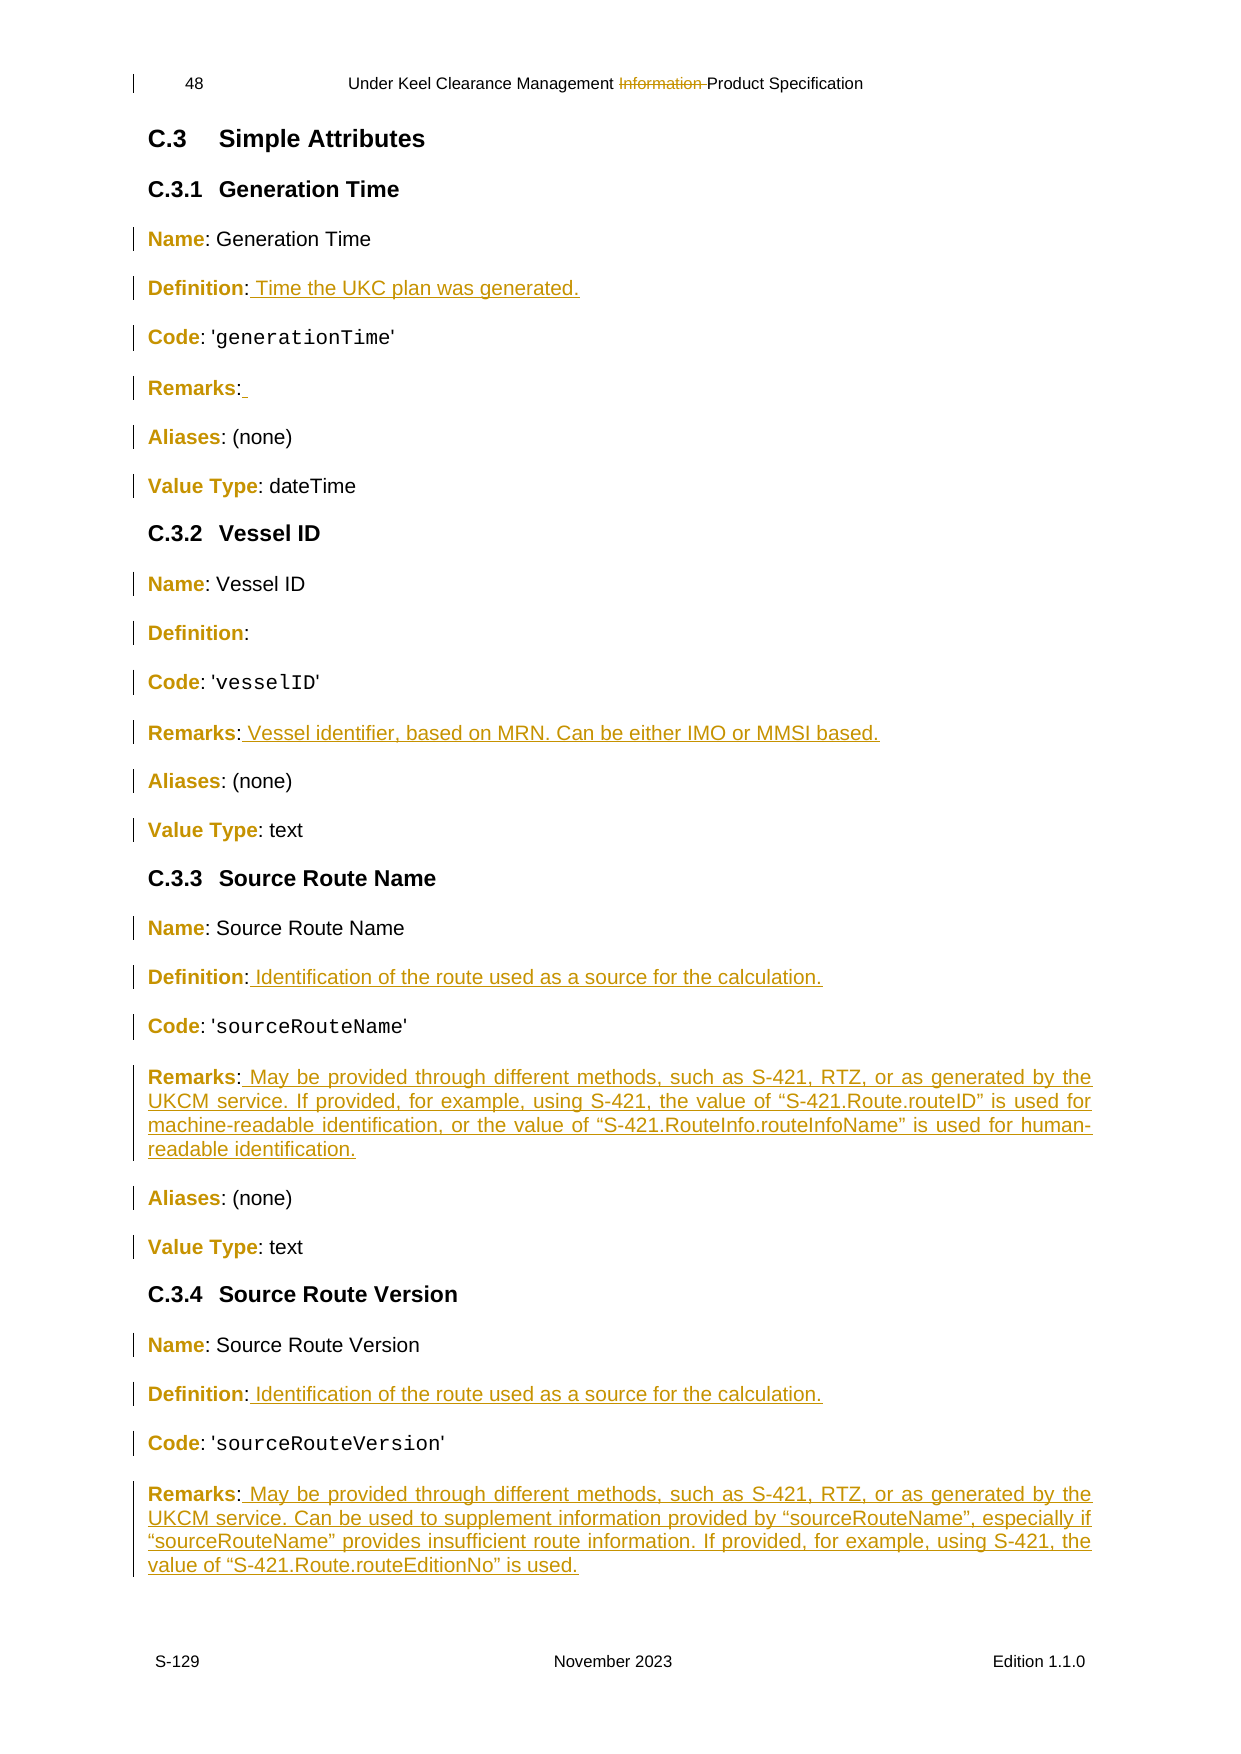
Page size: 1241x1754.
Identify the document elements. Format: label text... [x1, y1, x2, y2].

text Code: 'vesselID' [148, 669, 1092, 695]
text Aliases: (none) [148, 769, 1092, 793]
text Name: Source Route Version [148, 1333, 1092, 1357]
text Code: 'sourceRouteVersion' [148, 1431, 1092, 1456]
subtitle Source Route Name [148, 867, 1092, 891]
text Definition: [148, 276, 1092, 300]
text Code: 'sourceRouteName' [148, 1014, 1092, 1040]
text Definition: [148, 621, 1092, 644]
text Remarks: [148, 1065, 1092, 1110]
text Value Type: text [148, 818, 1092, 842]
text Simple Attributes [148, 124, 1092, 153]
text Remarks: [148, 1527, 1092, 1550]
text Aliases: (none) [148, 1186, 1092, 1210]
text Code: 'generationTime' [148, 325, 1092, 351]
text Name: Generation Time [148, 227, 1092, 251]
text Remarks: [148, 1551, 1092, 1577]
text Remarks: [148, 720, 1092, 744]
text Remarks: [148, 1111, 1092, 1134]
text Definition: [148, 1382, 1092, 1406]
text Definition: [148, 965, 1092, 989]
text Name: Vessel ID [148, 572, 1092, 596]
text Remarks: [148, 1135, 1092, 1161]
subtitle Generation Time [148, 178, 1092, 202]
text Remarks: [148, 1481, 1092, 1526]
text Remarks: [148, 376, 1092, 400]
text Name: Source Route Name [148, 916, 1092, 940]
text Value Type: dateTime [148, 474, 1092, 498]
subtitle Source Route Version [148, 1284, 1092, 1308]
subtitle Vessel ID [148, 523, 1092, 547]
text Value Type: text [148, 1235, 1092, 1259]
text Aliases: (none) [148, 425, 1092, 449]
